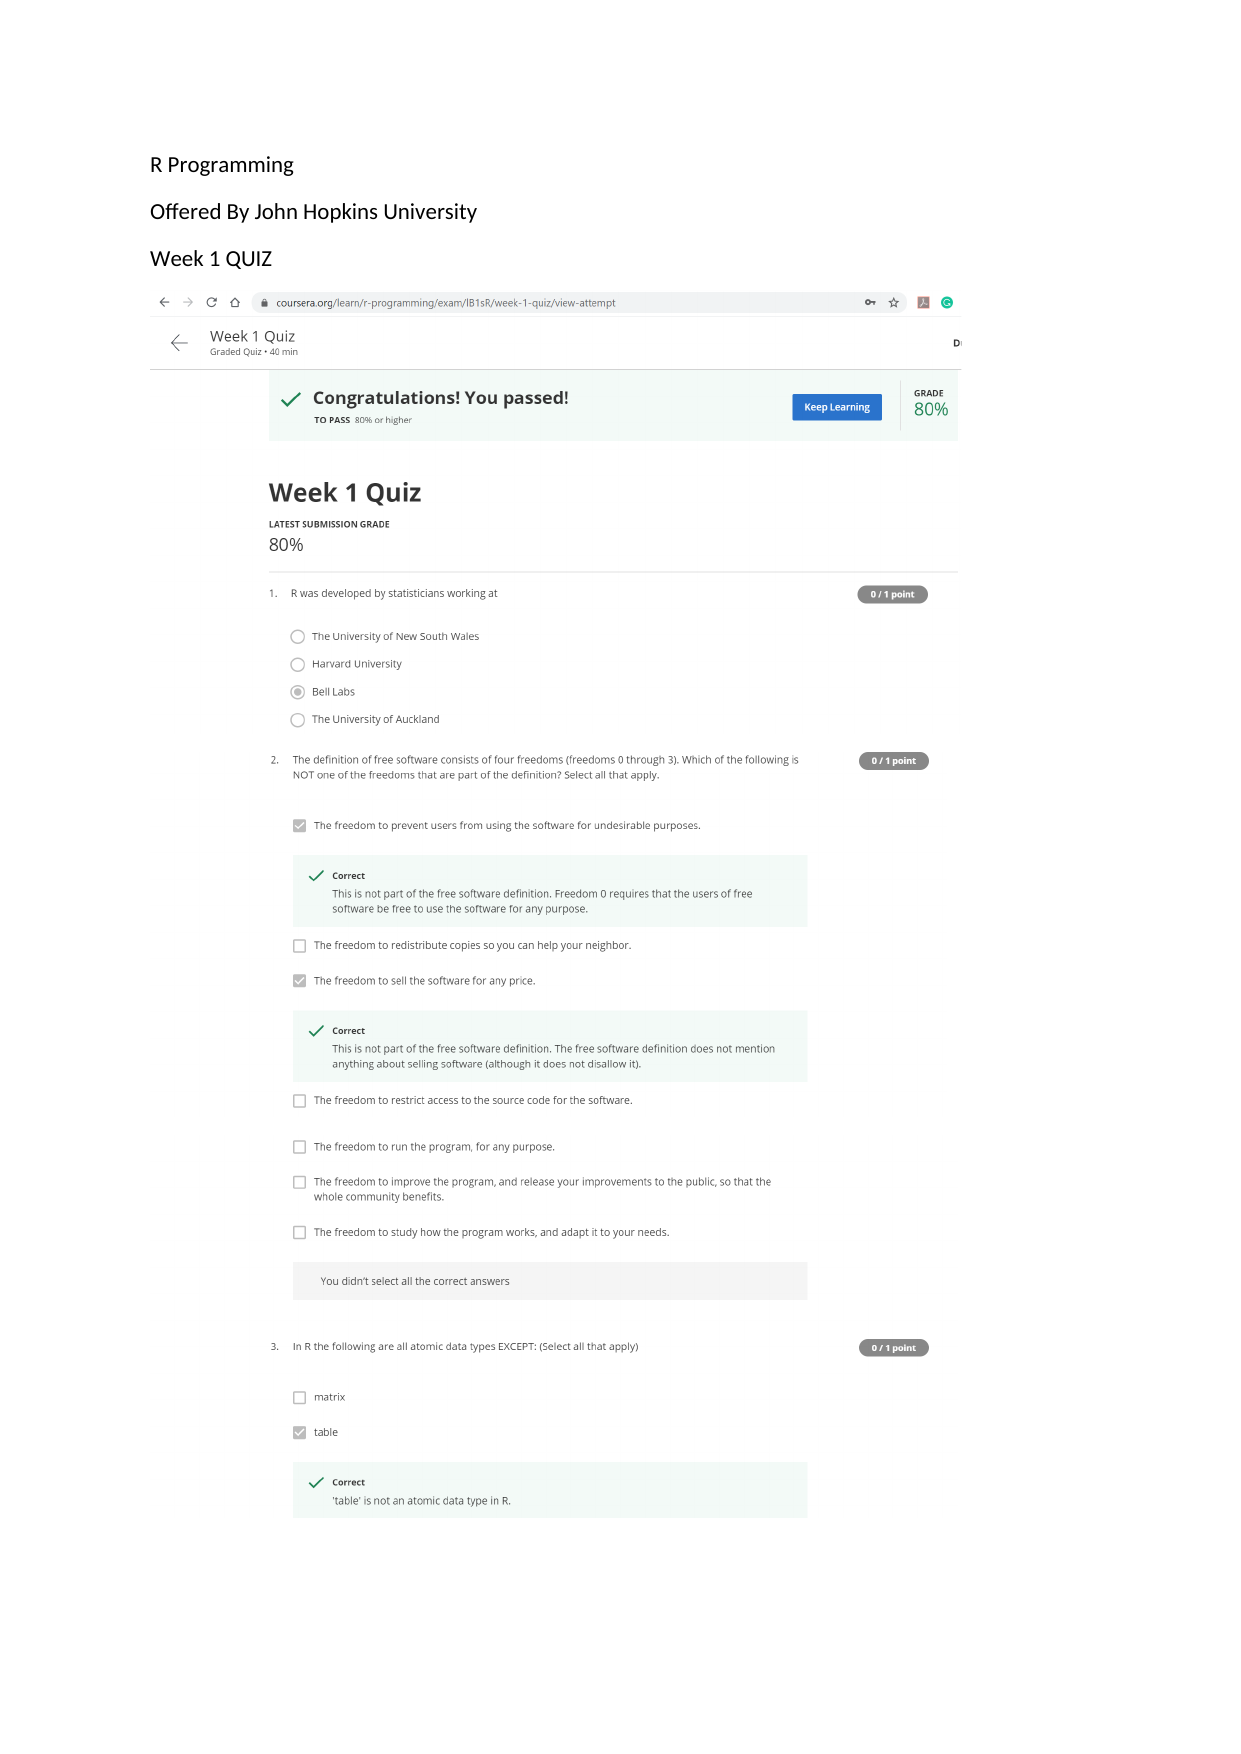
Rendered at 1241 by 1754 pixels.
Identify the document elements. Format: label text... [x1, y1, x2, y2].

picture [150, 290, 962, 734]
picture [150, 1135, 959, 1518]
text Offered By John Hopkins University [150, 197, 1090, 225]
picture [150, 752, 947, 1117]
text R Programming [150, 150, 1090, 178]
text Week 1 QUIZ [150, 244, 1090, 272]
